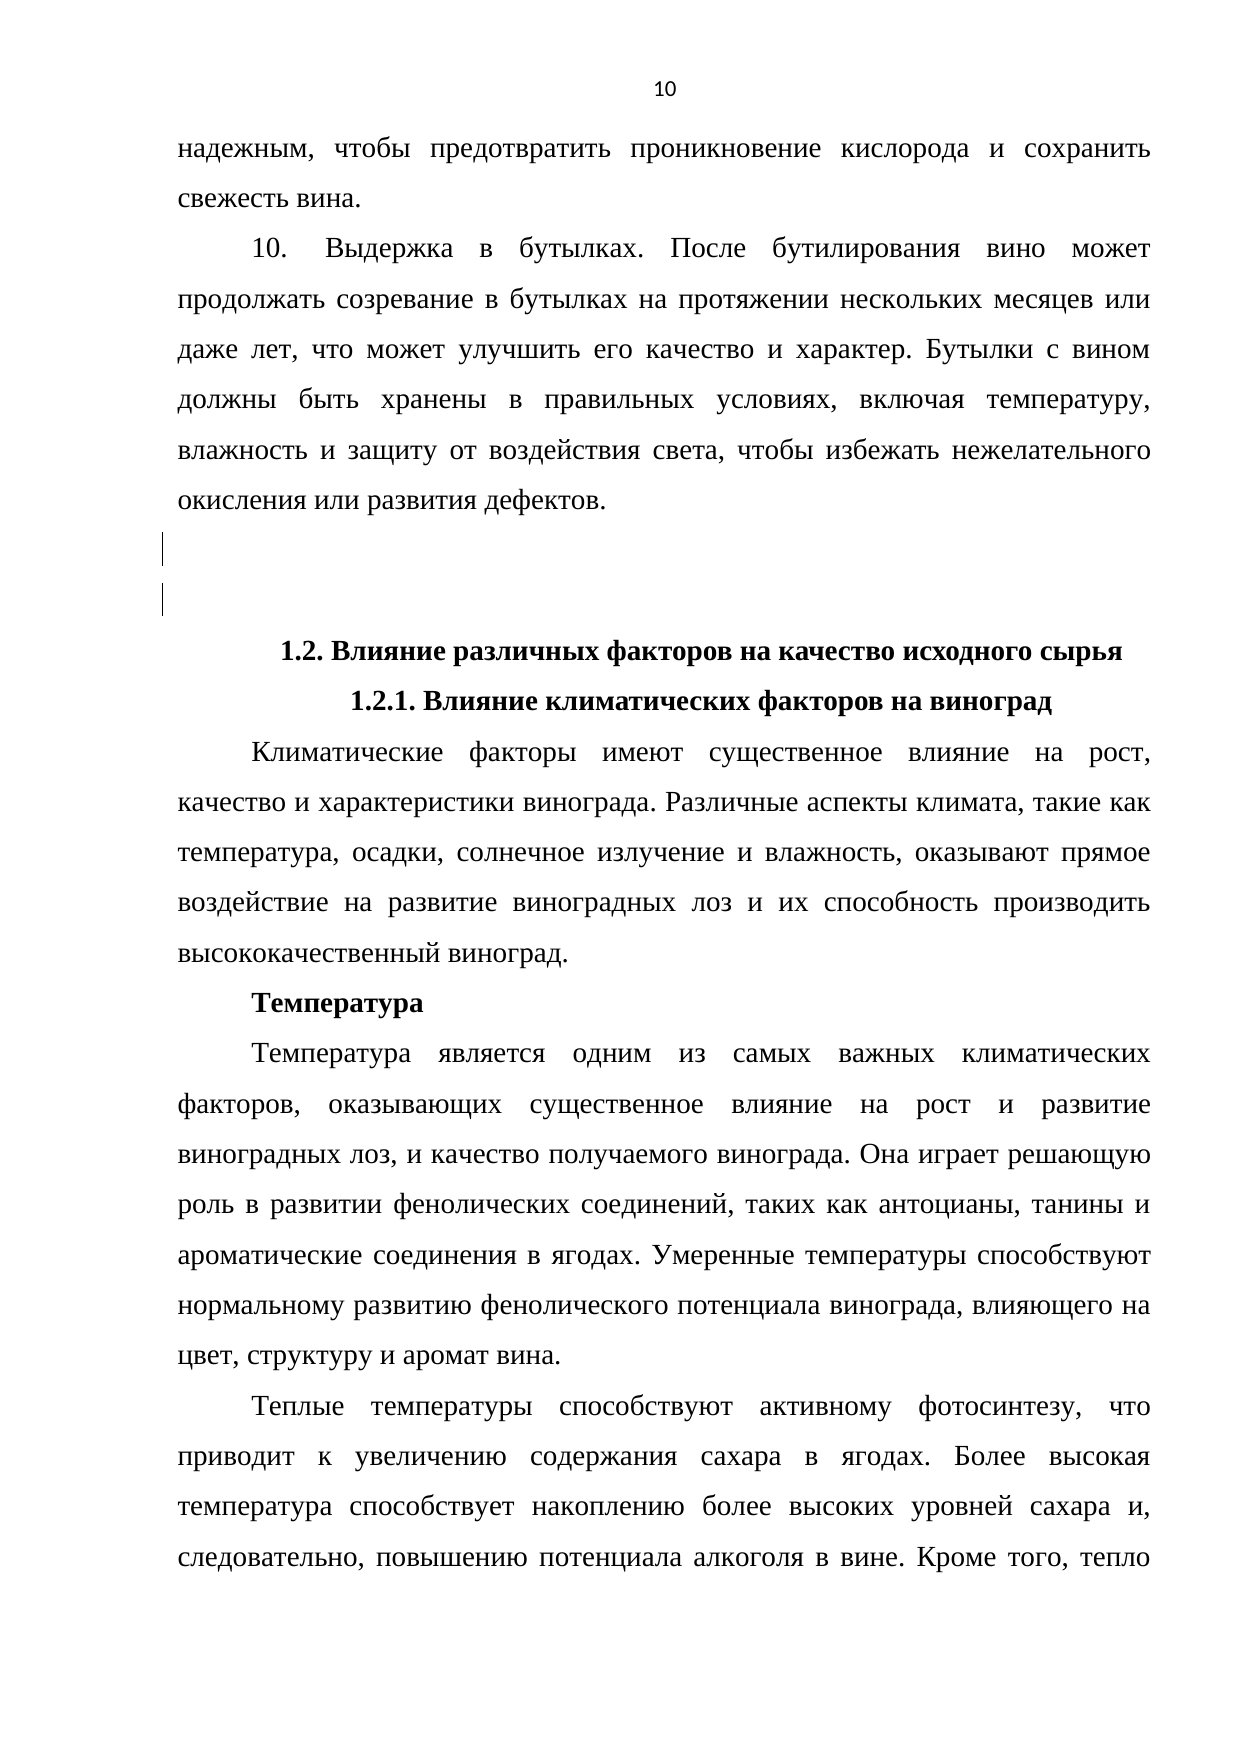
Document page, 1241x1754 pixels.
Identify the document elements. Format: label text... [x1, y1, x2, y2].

text Климатические факторы имеют существенное влияние на рост, качество и характеристики винограда. Различные аспекты климата, такие как температура, осадки, солнечное излучение и влажность, оказывают прямое воздействие на развитие виноградных лоз и их способность производить высококачественный виноград. [177, 734, 1152, 968]
subtitle 1.2. Влияние различных факторов на качество исходного сырья [251, 633, 1152, 667]
subtitle 1.2.1. Влияние климатических факторов на виноград [177, 683, 1152, 717]
text Температура является одним из самых важных климатических факторов, оказывающих существенное влияние на рост и развитие виноградных лоз, и качество получаемого винограда. Она играет решающую роль в развитии фенолических соединений, таких как антоцианы, танины и ароматические соединения в ягодах. Умеренные температуры способствуют нормальному развитию фенолического потенциала винограда, влияющего на цвет, структуру и аромат вина. [177, 1036, 1152, 1371]
list Выдержка в бутылках. После бутилирования вино может продолжать созревание в бутылках на протяжении нескольких месяцев или даже лет, что может улучшить его качество и характер. Бутылки с вином должны быть хранены в правильных условиях, включая температуру, влажность и защиту от воздействия света, чтобы избежать нежелательного окисления или развития дефектов. [177, 231, 1152, 516]
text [177, 1388, 1152, 1572]
text Температура [177, 985, 1152, 1019]
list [177, 130, 1152, 214]
